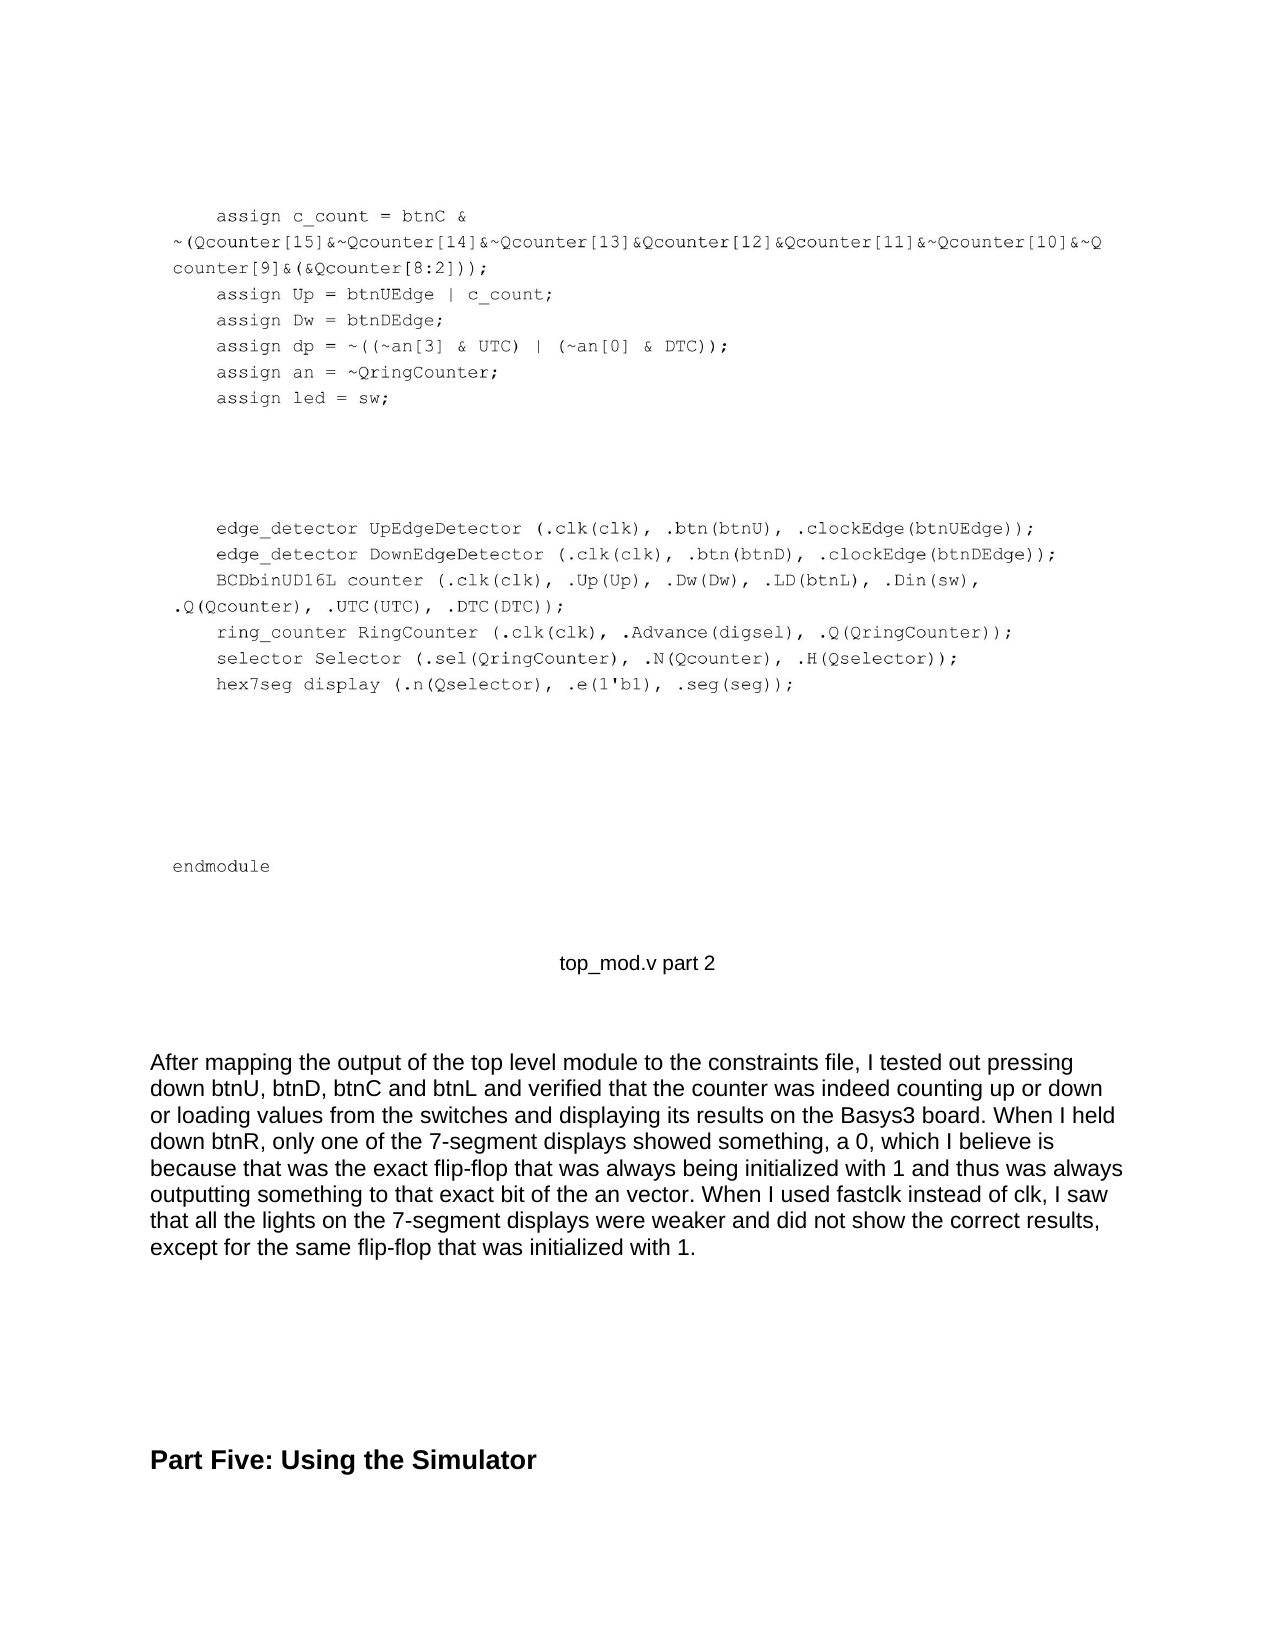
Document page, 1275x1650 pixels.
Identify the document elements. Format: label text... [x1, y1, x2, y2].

picture [172, 150, 1103, 951]
text Part Five: Using the Simulator [150, 1444, 1125, 1476]
text top_mod.v part 2 [150, 951, 1125, 975]
text After mapping the output of the top level module to the constraints file, I tested out pressing down btnU, btnD, btnC and btnL and verified that the counter was indeed counting up or down or loading values from the switches and displaying its results on the Basys3 board. When I held down btnR, only one of the 7-segment displays showed something, a 0, which I believe is because that was the exact flip-flop that was always being initialized with 1 and thus was always outputting something to that exact bit of the an vector. When I used fastclk instead of clk, I saw that all the lights on the 7-segment displays were weaker and did not show the correct results, except for the same flip-flop that was initialized with 1. [150, 1049, 1125, 1260]
